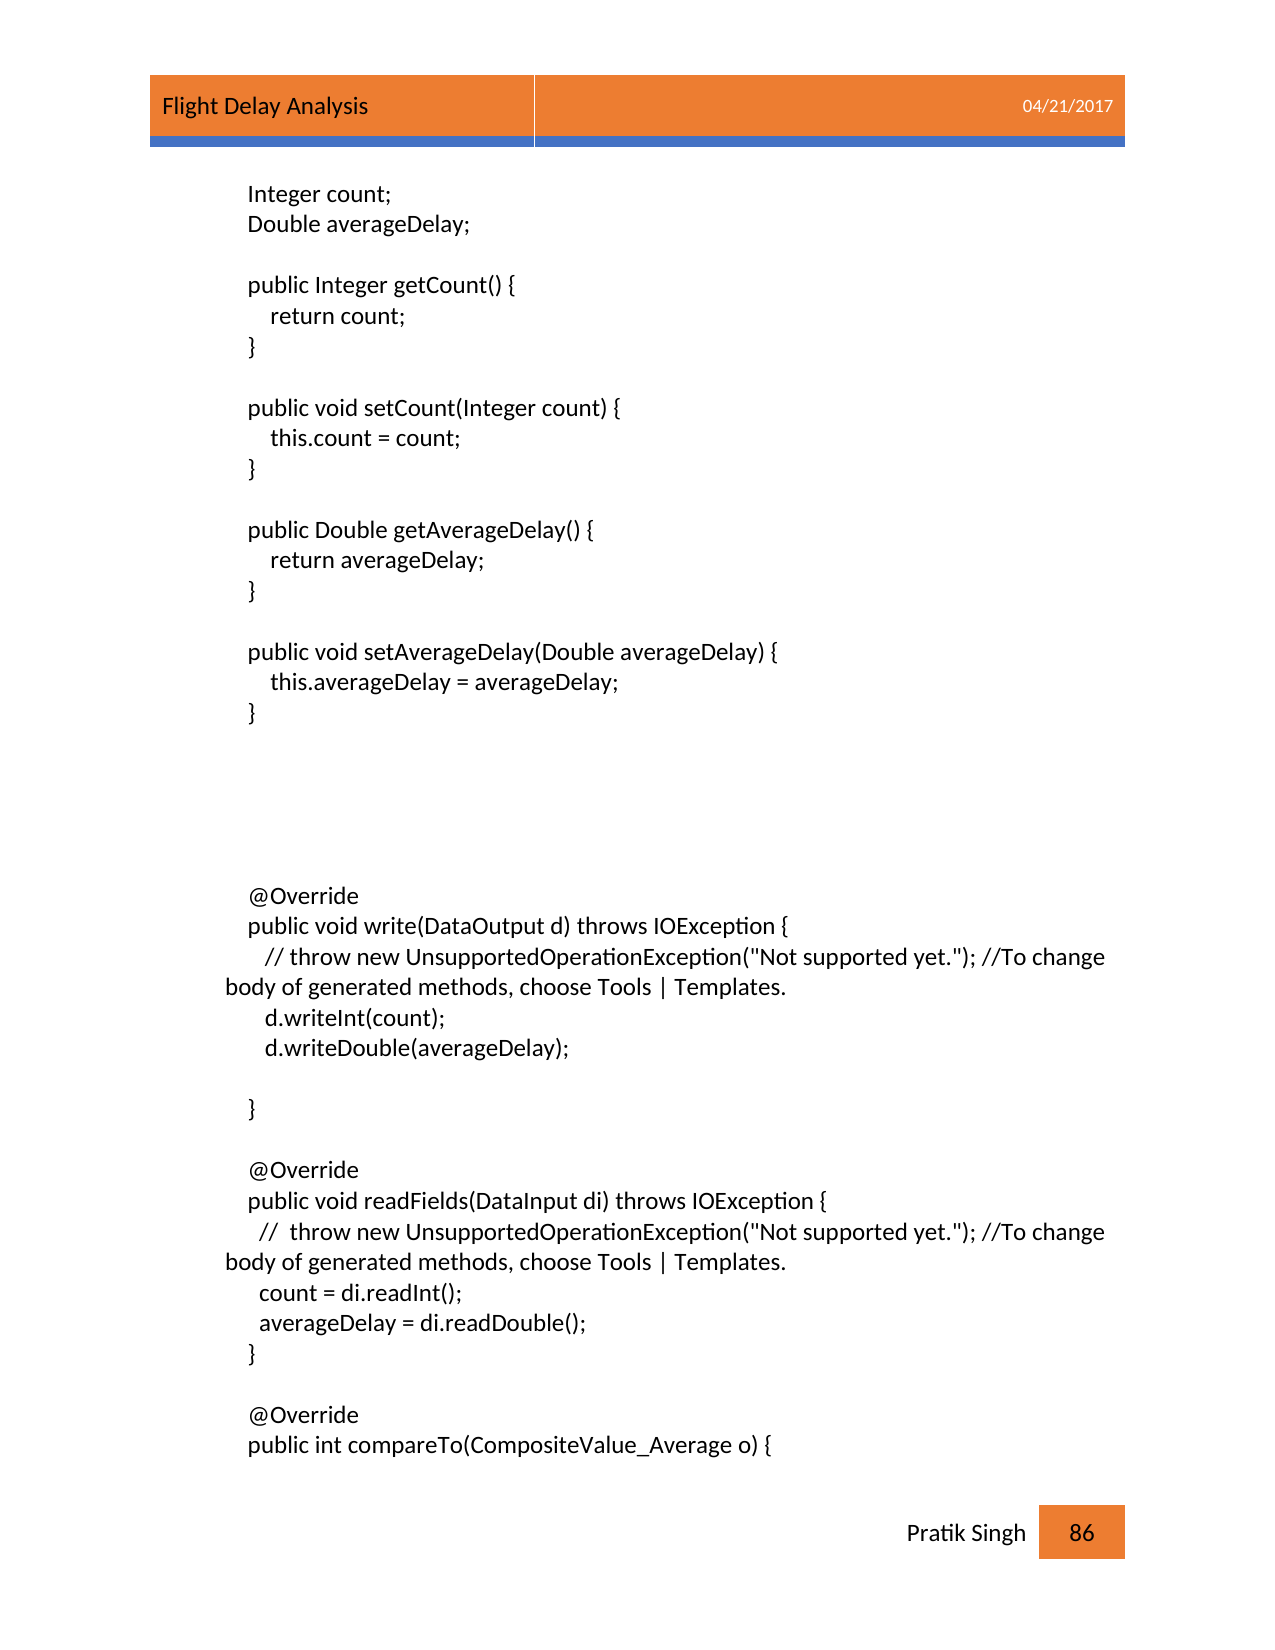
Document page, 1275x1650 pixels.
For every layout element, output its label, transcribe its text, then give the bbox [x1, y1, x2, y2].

list } [225, 575, 1125, 605]
list this.count = count; [225, 422, 1125, 453]
list Double averageDelay; [225, 208, 1125, 239]
list public void write(DataOutput d) throws IOException { [225, 911, 1125, 941]
list } [225, 453, 1125, 483]
list @Override [225, 880, 1125, 911]
list public Integer getCount() { [225, 269, 1125, 300]
list Integer count; [225, 178, 1125, 208]
list averageDelay = di.readDouble(); [225, 1307, 1125, 1338]
list public void setAverageDelay(Double averageDelay) { [225, 636, 1125, 666]
list return averageDelay; [225, 544, 1125, 575]
list return count; [225, 300, 1125, 331]
list public Double getAverageDelay() { [225, 514, 1125, 544]
list } [225, 331, 1125, 361]
list d.writeInt(count); [225, 1002, 1125, 1033]
list count = di.readInt(); [225, 1277, 1125, 1307]
list public void setCount(Integer count) { [225, 392, 1125, 422]
list @Override [225, 1155, 1125, 1185]
list @Override [225, 1399, 1125, 1429]
list d.writeDouble(averageDelay); [225, 1033, 1125, 1063]
list } [225, 697, 1125, 727]
list public int compareTo(CompositeValue_Average o) { [225, 1429, 1125, 1460]
list this.averageDelay = averageDelay; [225, 666, 1125, 697]
list } [225, 1094, 1125, 1124]
list public void readFields(DataInput di) throws IOException { [225, 1185, 1125, 1216]
list // throw new UnsupportedOperationException("Not supported yet."); //To change body of generated methods, choose Tools | Templates. [225, 941, 1125, 1002]
list // throw new UnsupportedOperationException("Not supported yet."); //To change body of generated methods, choose Tools | Templates. [225, 1216, 1125, 1277]
list } [225, 1338, 1125, 1368]
